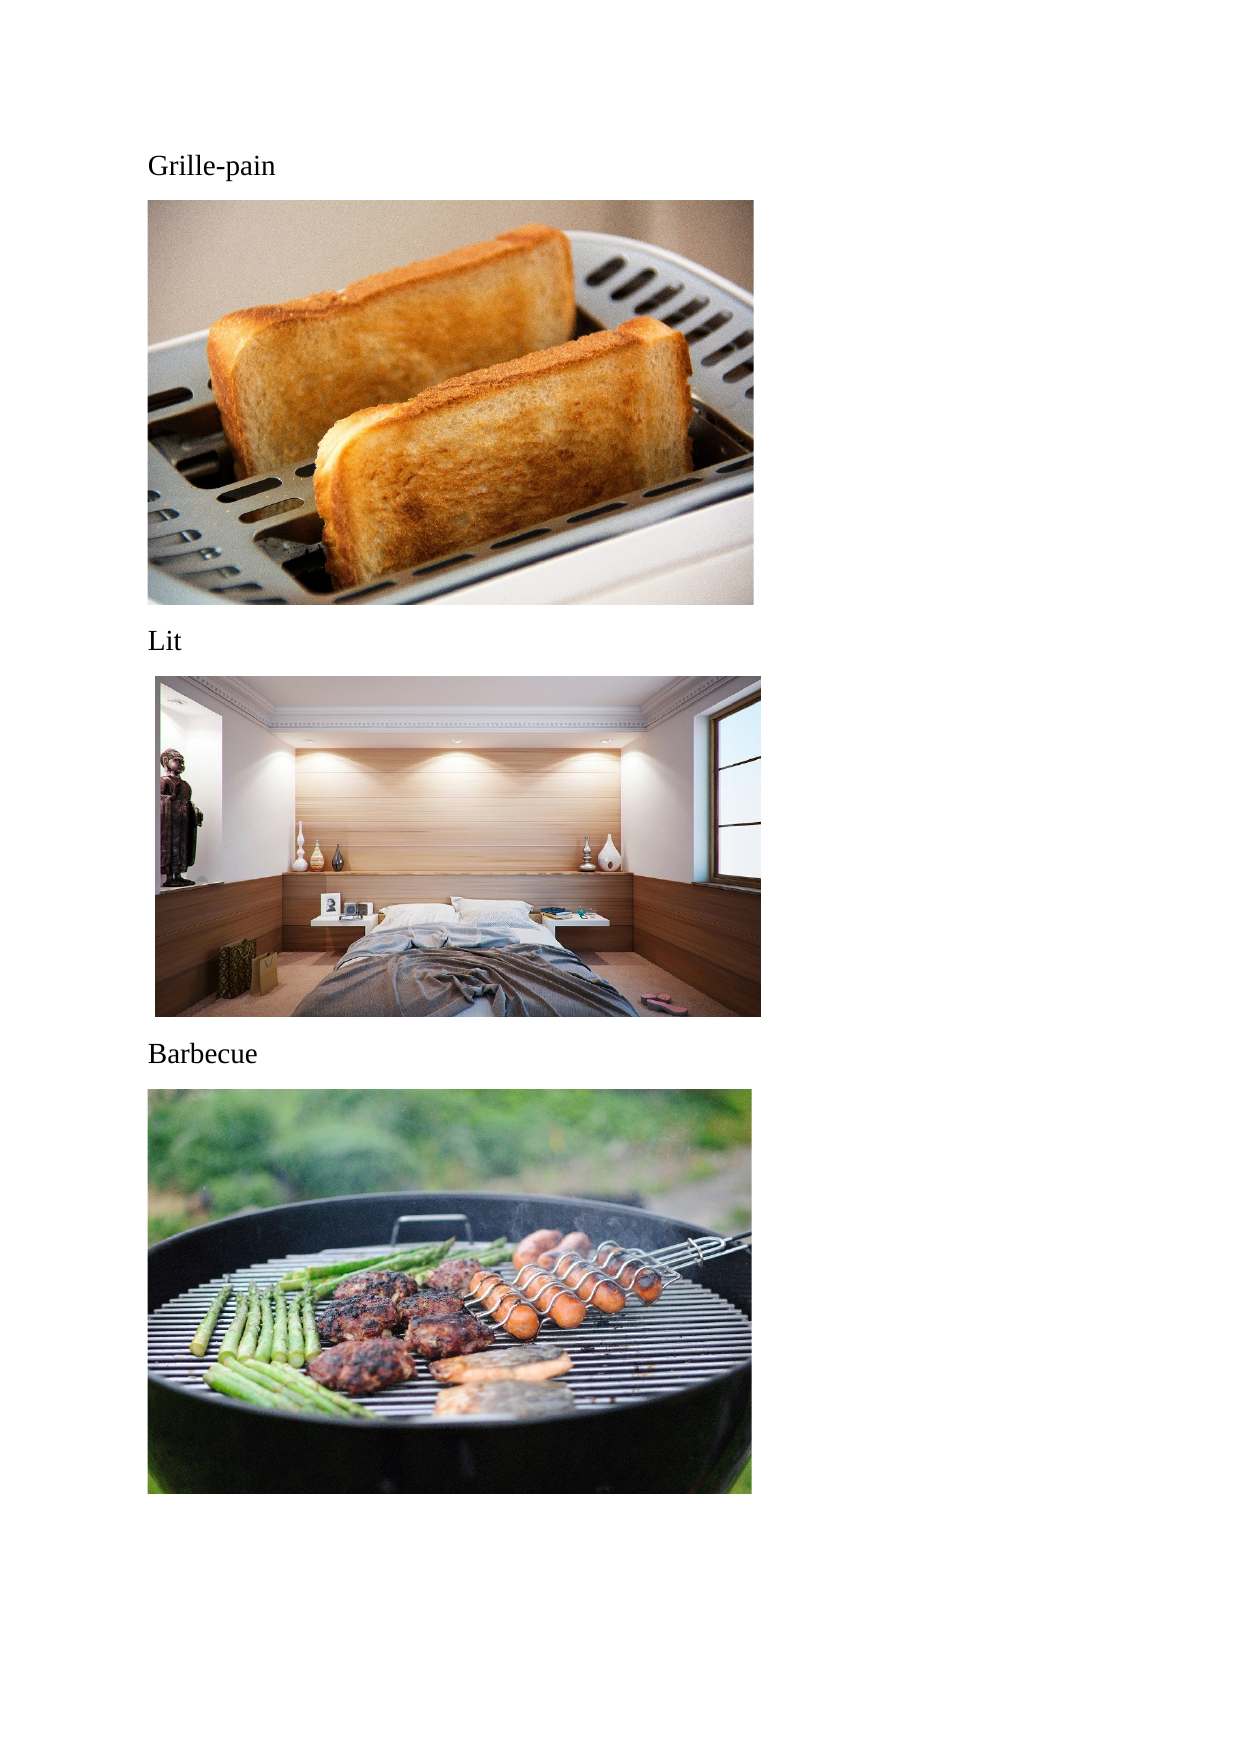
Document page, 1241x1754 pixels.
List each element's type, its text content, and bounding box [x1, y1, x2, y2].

picture [155, 676, 761, 1017]
text Grille-pain [148, 148, 1093, 181]
picture [147, 1089, 752, 1494]
text Barbecue [148, 1036, 1093, 1070]
text Lit [148, 623, 1093, 657]
picture [147, 200, 754, 605]
